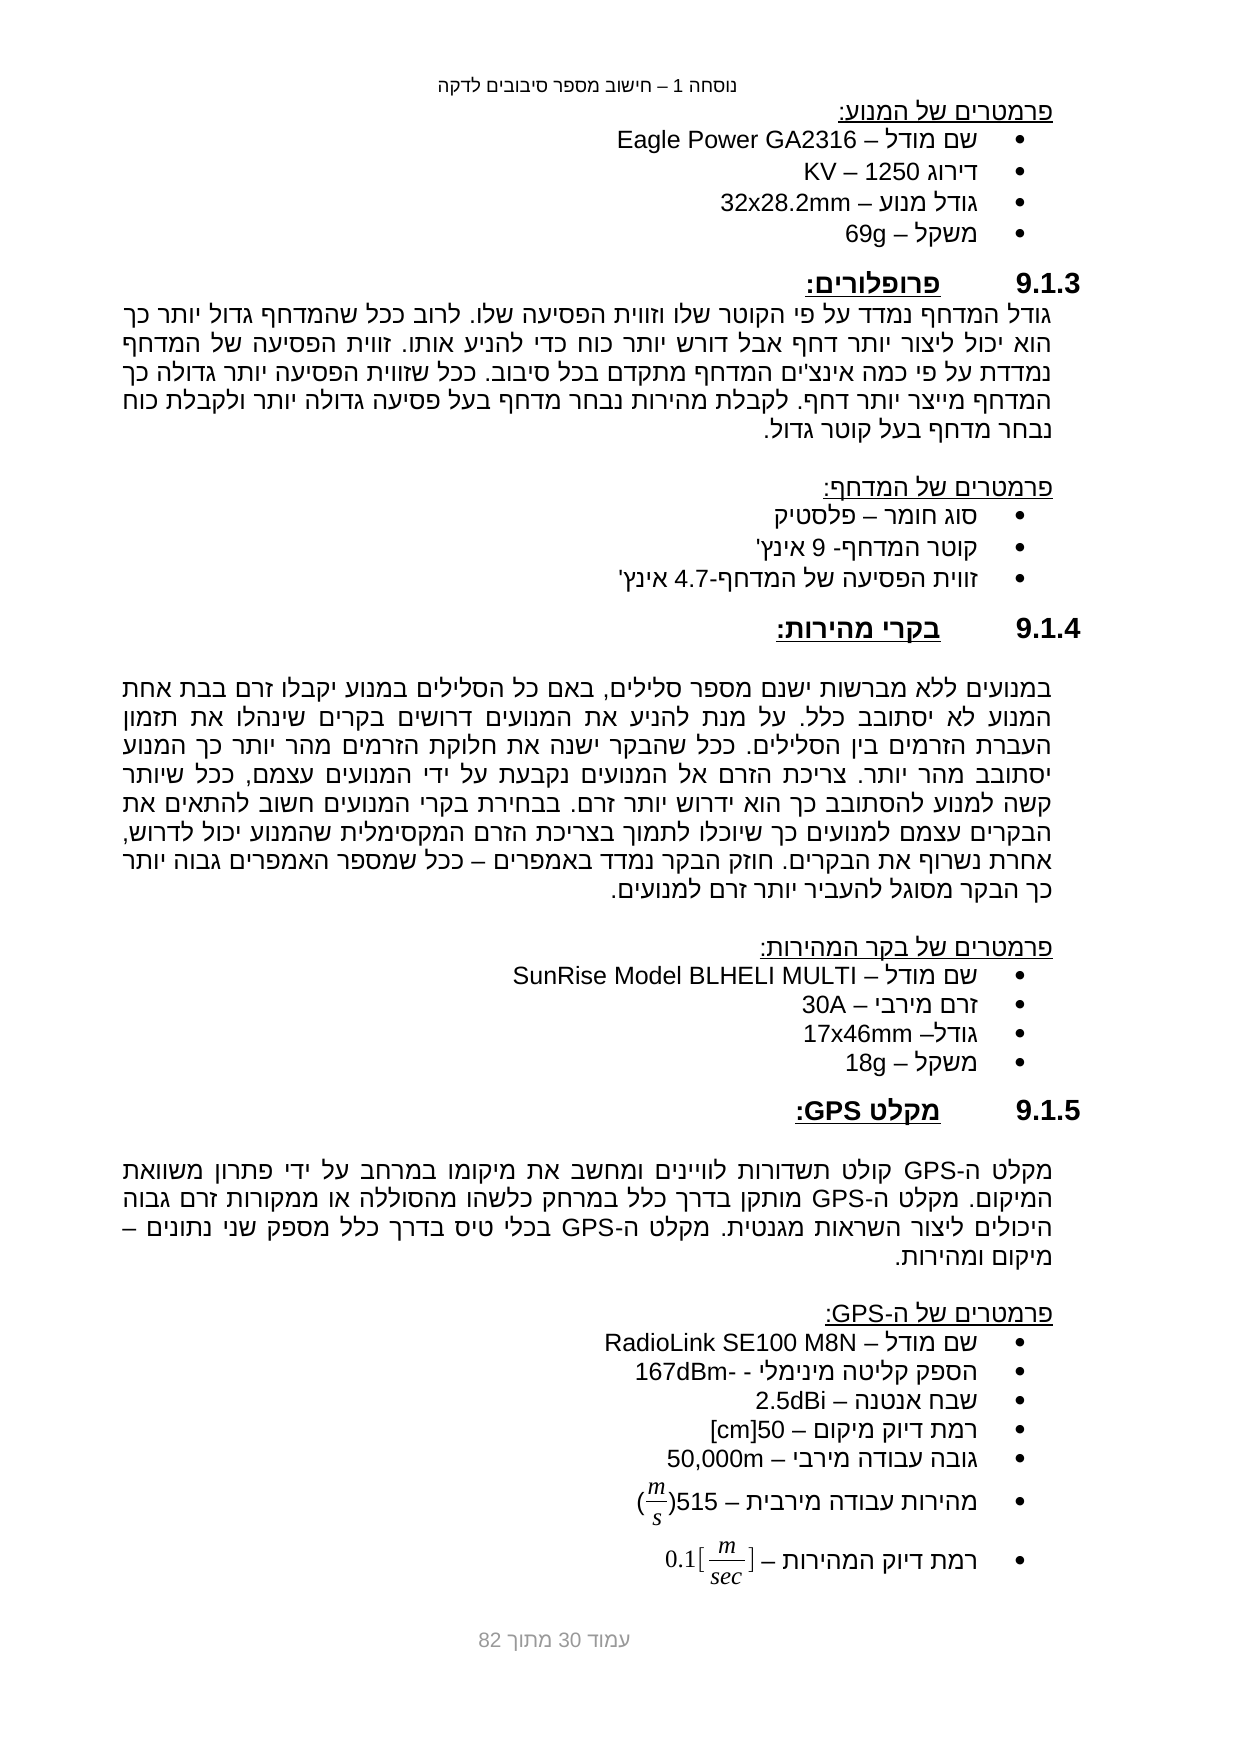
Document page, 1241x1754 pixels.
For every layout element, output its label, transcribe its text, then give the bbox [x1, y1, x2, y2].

text פרמטרים של המנוע: [122, 97, 1053, 125]
text פרמטרים של המדחף: [122, 473, 1053, 501]
list רמת דיוק מיקום – 50[cm] [122, 1415, 1016, 1443]
list דירוג KV – 1250 [122, 156, 1016, 185]
text נוסחה 1 – חישוב מספר סיבובים לדקה [122, 75, 1053, 97]
list משקל – 18g [122, 1048, 1016, 1077]
list גודל מנוע – 32x28.2mm [122, 188, 1016, 216]
list שבח אנטנה – 2.5dBi [122, 1386, 1016, 1415]
text פרמטרים של בקר המהירות: [122, 932, 1053, 961]
list מהירות עבודה מירבית – 515() [122, 1472, 1016, 1531]
text במנועים ללא מברשות ישנם מספר סלילים, באם כל הסלילים במנוע יקבלו זרם בבת אחת המנוע לא יסתובב כלל. על מנת להניע את המנועים דרושים בקרים שינהלו את תזמון העברת הזרמים בין הסלילים. ככל שהבקר ישנה את חלוקת הזרמים מהר יותר כך המנוע יסתובב מהר יותר. צריכת הזרם אל המנועים נקבעת על ידי המנועים עצמם, ככל שיותר קשה למנוע להסתובב כך הוא ידרוש יותר זרם. בבחירת בקרי המנועים חשוב להתאים את הבקרים עצמם למנועים כך שיוכלו לתמוך בצריכת הזרם המקסימלית שהמנוע יכול לדרוש, אחרת נשרוף את הבקרים. חוזק הבקר נמדד באמפרים – ככל שמספר האמפרים גבוה יותר כך הבקר מסוגל להעביר יותר זרם למנועים. [122, 674, 1053, 904]
list קוטר המדחף- 9 אינץ' [122, 532, 1016, 561]
list רמת דיוק המהירות – [122, 1531, 1016, 1590]
list זווית הפסיעה של המדחף-4.7 אינץ' [122, 564, 1016, 592]
list שם מודל – SunRise Model BLHELI MULTI [122, 961, 1016, 990]
text מקלט ה-GPS קולט תשדורות לוויינים ומחשב את מיקומו במרחב על ידי פתרון משוואת המיקום. מקלט ה-GPS מותקן בדרך כלל במרחק כלשהו מהסוללה או ממקורות זרם גבוה היכולים ליצור השראות מגנטית. מקלט ה-GPS בכלי טיס בדרך כלל מספק שני נתונים – מיקום ומהירות. [122, 1156, 1053, 1271]
list שם מודל – Eagle Power GA2316 [122, 125, 1016, 154]
list זרם מירבי – 30A [122, 990, 1016, 1019]
list שם מודל – RadioLink SE100 M8N [122, 1328, 1016, 1357]
list גודל– 17x46mm [122, 1019, 1016, 1048]
list סוג חומר – פלסטיק [122, 501, 1016, 530]
list הספק קליטה מינימלי - -167dBm [122, 1357, 1016, 1386]
list גובה עבודה מירבי – 50,000m [122, 1443, 1016, 1472]
subtitle פרופלורים: [122, 267, 1016, 300]
text גודל המדחף נמדד על פי הקוטר שלו וזווית הפסיעה שלו. לרוב ככל שהמדחף גדול יותר כך הוא יכול ליצור יותר דחף אבל דורש יותר כוח כדי להניע אותו. זווית הפסיעה של המדחף נמדדת על פי כמה אינצ'ים המדחף מתקדם בכל סיבוב. ככל שזווית הפסיעה יותר גדולה כך המדחף מייצר יותר דחף. לקבלת מהירות נבחר מדחף בעל פסיעה גדולה יותר ולקבלת כוח נבחר מדחף בעל קוטר גדול. [122, 300, 1053, 444]
subtitle מקלט GPS: [122, 1093, 1016, 1127]
text פרמטרים של ה-GPS: [122, 1299, 1053, 1328]
subtitle בקרי מהירות: [122, 611, 1016, 645]
list משקל – 69g [122, 219, 1016, 248]
